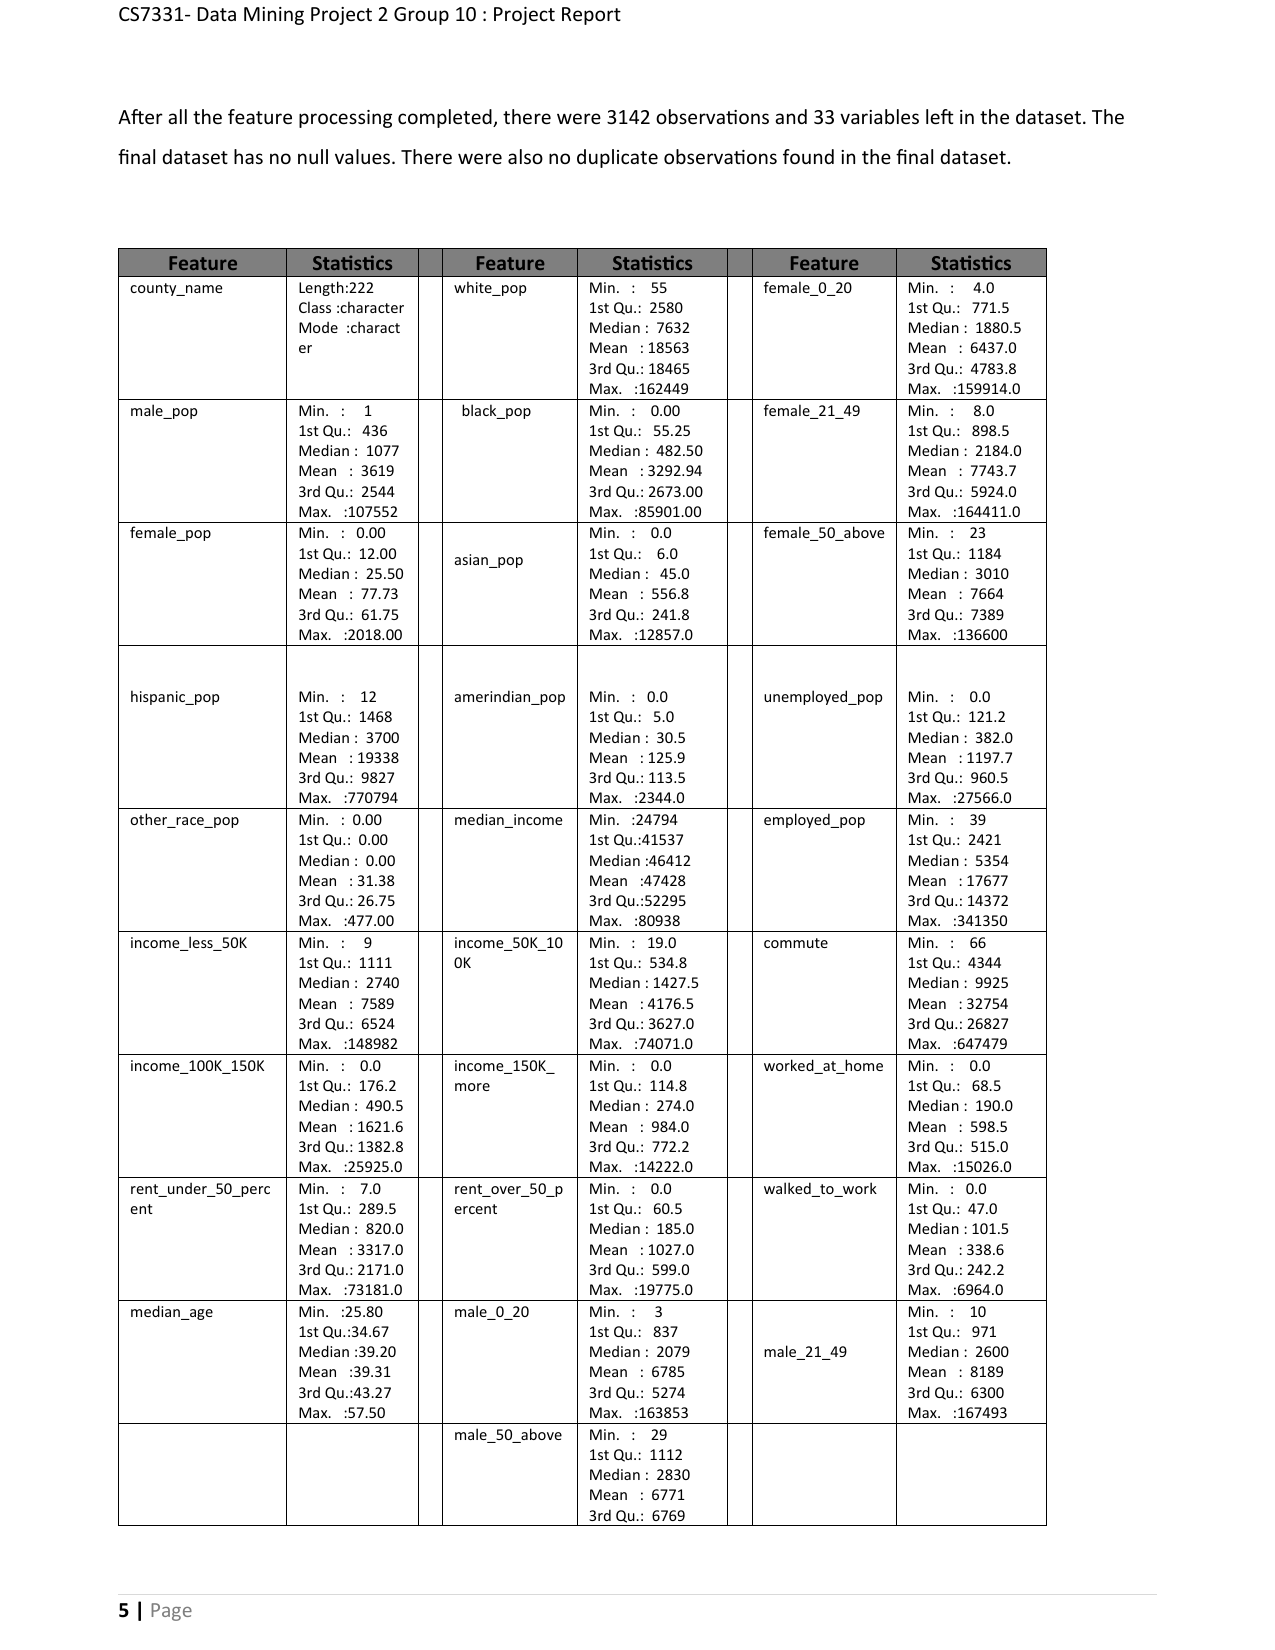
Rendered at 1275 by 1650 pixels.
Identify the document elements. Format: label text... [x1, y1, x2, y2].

table_cell income_less_50K [119, 932, 286, 1054]
table_cell [419, 1055, 442, 1177]
table_header [728, 249, 752, 276]
table_cell [728, 277, 752, 399]
table_cell Min. : 3 1st Qu.: 837 Median : 2079 Mean : 6785 3rd Qu.: 5274 Max. :163853 [578, 1301, 727, 1423]
table_cell [728, 1301, 752, 1423]
table_header [419, 249, 442, 276]
table_cell hispanic_pop [119, 646, 286, 808]
table_cell male_0_20 [443, 1301, 577, 1423]
table_cell [419, 400, 442, 522]
table_cell female_0_20 [753, 277, 896, 399]
table_cell Min. : 0.00 1st Qu.: 55.25 Median : 482.50 Mean : 3292.94 3rd Qu.: 2673.00 Max. :85901.00 [578, 400, 727, 522]
table_cell [728, 523, 752, 644]
table_cell Length:222 Class :character Mode :character [287, 277, 418, 399]
text After all the feature processing completed, there were 3142 observations and 33 variables left in the dataset. The final dataset has no null values. There were also no duplicate observations found in the final dataset. [118, 103, 1157, 170]
table_cell [419, 1301, 442, 1423]
table_cell Min. : 0.0 1st Qu.: 121.2 Median : 382.0 Mean : 1197.7 3rd Qu.: 960.5 Max. :27566.0 [897, 646, 1046, 808]
table_cell female_50_above [753, 523, 896, 644]
table_cell Min. :25.80 1st Qu.:34.67 Median :39.20 Mean :39.31 3rd Qu.:43.27 Max. :57.50 [287, 1301, 418, 1423]
table_cell female_pop [119, 523, 286, 644]
table_cell Min. : 1 1st Qu.: 436 Median : 1077 Mean : 3619 3rd Qu.: 2544 Max. :107552 [287, 400, 418, 522]
table_cell commute [753, 932, 896, 1054]
table_cell rent_under_50_percent [119, 1178, 286, 1300]
table_cell male_pop [119, 400, 286, 522]
table_header Statistics [897, 249, 1046, 276]
table_cell income_150K_more [443, 1055, 577, 1177]
table_cell [419, 1178, 442, 1300]
table_cell Min. : 66 1st Qu.: 4344 Median : 9925 Mean : 32754 3rd Qu.: 26827 Max. :647479 [897, 932, 1046, 1054]
table_cell income_50K_100K [443, 932, 577, 1054]
table_cell [728, 1424, 752, 1525]
table_cell black_pop [443, 400, 577, 522]
table_cell Min. : 19.0 1st Qu.: 534.8 Median : 1427.5 Mean : 4176.5 3rd Qu.: 3627.0 Max. :74071.0 [578, 932, 727, 1054]
table_header Statistics [287, 249, 418, 276]
table_cell Min. : 10 1st Qu.: 971 Median : 2600 Mean : 8189 3rd Qu.: 6300 Max. :167493 [897, 1301, 1046, 1423]
table_cell male_50_above [443, 1424, 577, 1525]
table_cell Min. : 39 1st Qu.: 2421 Median : 5354 Mean : 17677 3rd Qu.: 14372 Max. :341350 [897, 809, 1046, 931]
table_cell [419, 1424, 442, 1525]
table_cell [419, 523, 442, 644]
table_cell Min. : 0.0 1st Qu.: 114.8 Median : 274.0 Mean : 984.0 3rd Qu.: 772.2 Max. :14222.0 [578, 1055, 727, 1177]
table_cell Min. : 55 1st Qu.: 2580 Median : 7632 Mean : 18563 3rd Qu.: 18465 Max. :162449 [578, 277, 727, 399]
table_cell other_race_pop [119, 809, 286, 931]
table_cell Min. : 9 1st Qu.: 1111 Median : 2740 Mean : 7589 3rd Qu.: 6524 Max. :148982 [287, 932, 418, 1054]
table_header Feature [119, 249, 286, 276]
table_cell income_100K_150K [119, 1055, 286, 1177]
table_cell employed_pop [753, 809, 896, 931]
table_cell Min. : 23 1st Qu.: 1184 Median : 3010 Mean : 7664 3rd Qu.: 7389 Max. :136600 [897, 523, 1046, 644]
table_cell amerindian_pop [443, 646, 577, 808]
table_cell walked_to_work [753, 1178, 896, 1300]
table_cell [419, 809, 442, 931]
table_cell [419, 277, 442, 399]
table_cell Min. : 0.0 1st Qu.: 68.5 Median : 190.0 Mean : 598.5 3rd Qu.: 515.0 Max. :15026.0 [897, 1055, 1046, 1177]
table_cell Min. : 0.0 1st Qu.: 5.0 Median : 30.5 Mean : 125.9 3rd Qu.: 113.5 Max. :2344.0 [578, 646, 727, 808]
table_cell [119, 1424, 286, 1525]
table_cell Min. : 0.00 1st Qu.: 0.00 Median : 0.00 Mean : 31.38 3rd Qu.: 26.75 Max. :477.00 [287, 809, 418, 931]
table_cell [728, 809, 752, 931]
table_cell median_age [119, 1301, 286, 1423]
table_cell Min. : 0.00 1st Qu.: 12.00 Median : 25.50 Mean : 77.73 3rd Qu.: 61.75 Max. :2018.00 [287, 523, 418, 644]
table_header Statistics [578, 249, 727, 276]
table_header Feature [443, 249, 577, 276]
table_cell [897, 1424, 1046, 1525]
table_cell [728, 646, 752, 808]
table_cell [728, 1178, 752, 1300]
table_cell worked_at_home [753, 1055, 896, 1177]
table_cell Min. : 7.0 1st Qu.: 289.5 Median : 820.0 Mean : 3317.0 3rd Qu.: 2171.0 Max. :73181.0 [287, 1178, 418, 1300]
table_cell median_income [443, 809, 577, 931]
table_cell male_21_49 [753, 1301, 896, 1423]
table_cell Min. : 0.0 1st Qu.: 176.2 Median : 490.5 Mean : 1621.6 3rd Qu.: 1382.8 Max. :25925.0 [287, 1055, 418, 1177]
table_cell [728, 400, 752, 522]
table_cell white_pop [443, 277, 577, 399]
table_cell [419, 646, 442, 808]
table_cell [287, 1424, 418, 1525]
table_cell Min. : 0.0 1st Qu.: 60.5 Median : 185.0 Mean : 1027.0 3rd Qu.: 599.0 Max. :19775.0 [578, 1178, 727, 1300]
table_cell unemployed_pop [753, 646, 896, 808]
table_cell female_21_49 [753, 400, 896, 522]
table_cell Min. : 12 1st Qu.: 1468 Median : 3700 Mean : 19338 3rd Qu.: 9827 Max. :770794 [287, 646, 418, 808]
table_cell Min. : 8.0 1st Qu.: 898.5 Median : 2184.0 Mean : 7743.7 3rd Qu.: 5924.0 Max. :164411.0 [897, 400, 1046, 522]
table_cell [578, 1424, 727, 1525]
table_cell [419, 932, 442, 1054]
table_cell [728, 932, 752, 1054]
table_cell asian_pop [443, 523, 577, 644]
table_header Feature [753, 249, 896, 276]
table_cell Min. :24794 1st Qu.:41537 Median :46412 Mean :47428 3rd Qu.:52295 Max. :80938 [578, 809, 727, 931]
table_cell [753, 1424, 896, 1525]
table_cell county_name [119, 277, 286, 399]
table_cell Min. : 0.0 1st Qu.: 47.0 Median : 101.5 Mean : 338.6 3rd Qu.: 242.2 Max. :6964.0 [897, 1178, 1046, 1300]
table_cell Min. : 0.0 1st Qu.: 6.0 Median : 45.0 Mean : 556.8 3rd Qu.: 241.8 Max. :12857.0 [578, 523, 727, 644]
table_cell rent_over_50_percent [443, 1178, 577, 1300]
table_cell Min. : 4.0 1st Qu.: 771.5 Median : 1880.5 Mean : 6437.0 3rd Qu.: 4783.8 Max. :159914.0 [897, 277, 1046, 399]
table_cell [728, 1055, 752, 1177]
